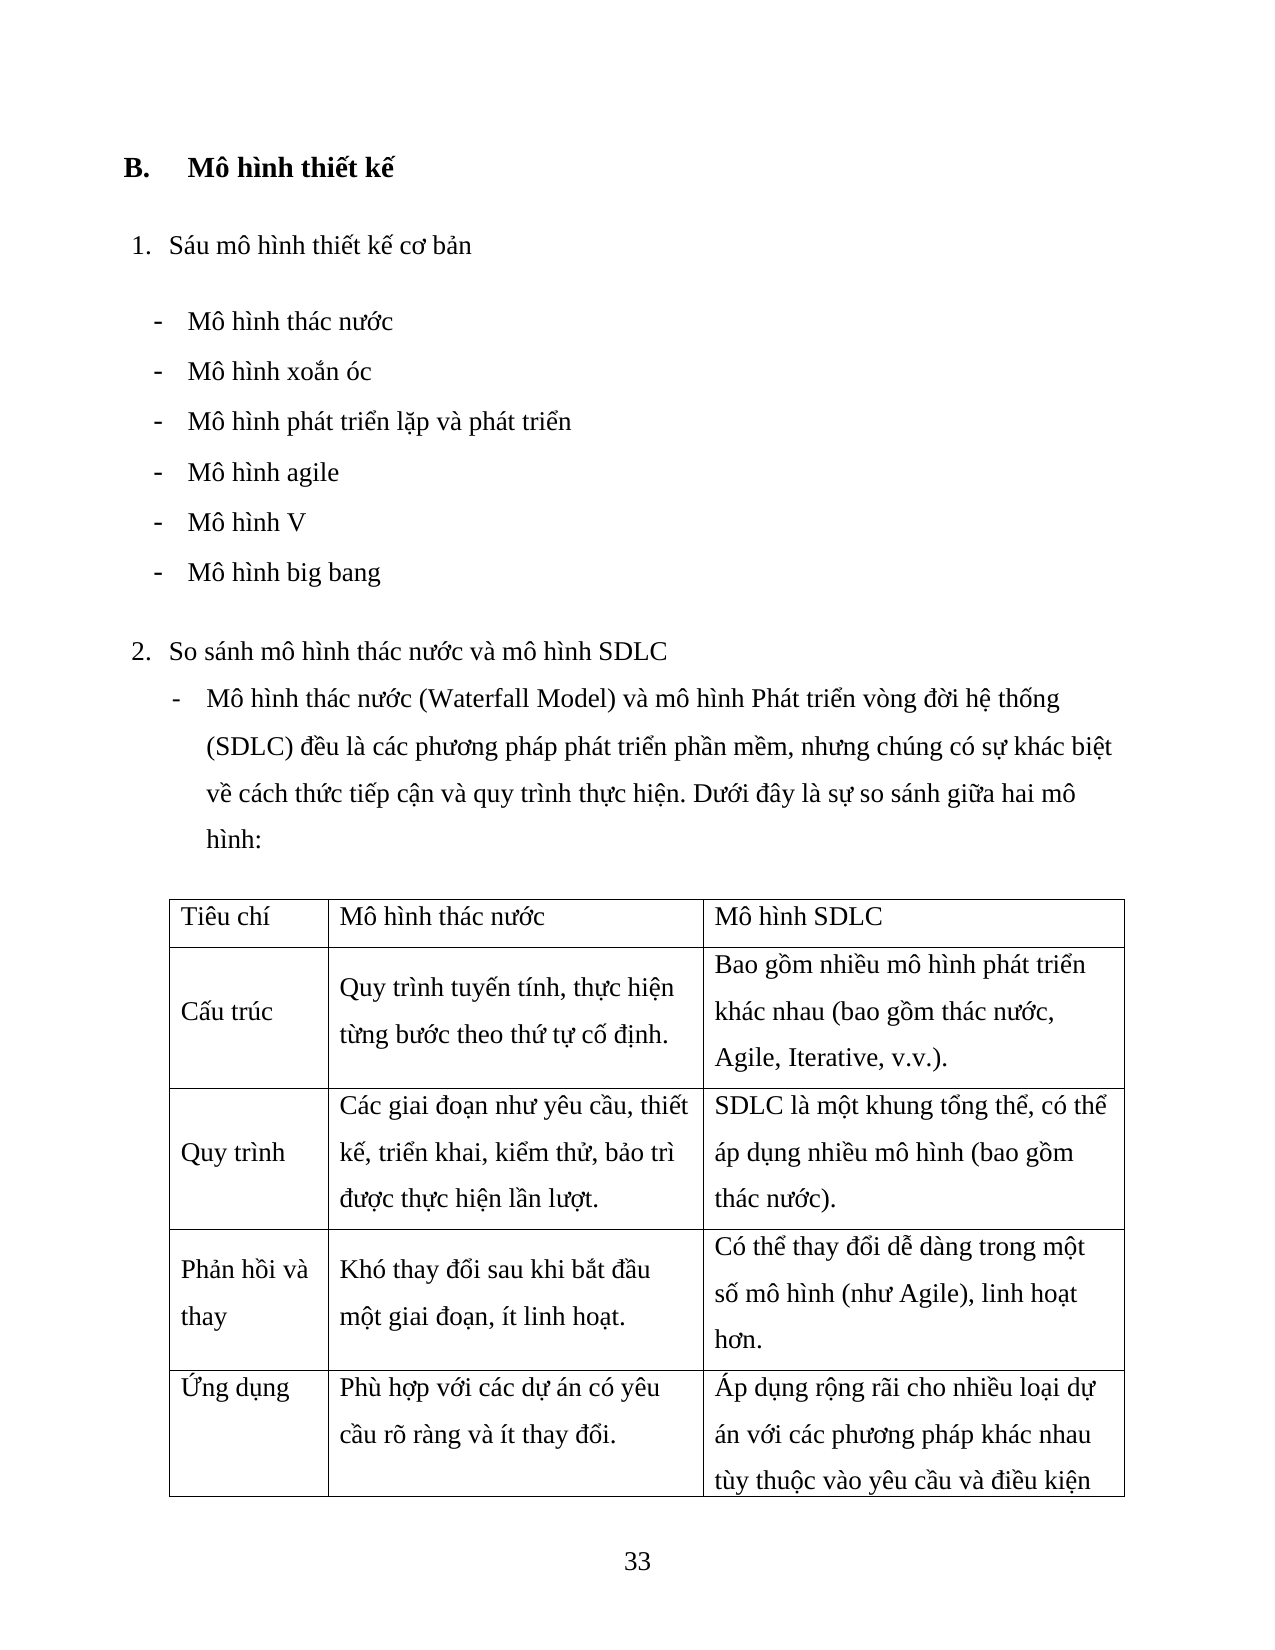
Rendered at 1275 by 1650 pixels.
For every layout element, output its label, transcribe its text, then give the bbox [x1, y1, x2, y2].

list Sáu mô hình thiết kế cơ bản [131, 229, 1125, 261]
table_cell Cấu trúc [170, 948, 328, 1088]
list Mô hình big bang [150, 556, 1125, 589]
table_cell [329, 1371, 703, 1496]
table_cell Có thể thay đổi dễ dàng trong một số mô hình (như Agile), linh hoạt hơn. [704, 1230, 1124, 1370]
table_cell Quy trình tuyến tính, thực hiện từng bước theo thứ tự cố định. [329, 948, 703, 1088]
table_cell Bao gồm nhiều mô hình phát triển khác nhau (bao gồm thác nước, Agile, Iterative, v.v.). [704, 948, 1124, 1088]
table_cell Phản hồi và thay [170, 1230, 328, 1370]
list Mô hình thác nước (Waterfall Model) và mô hình Phát triển vòng đời hệ thống (SDLC) đều là các phương pháp phát triển phần mềm, nhưng chúng có sự khác biệt về cách thức tiếp cận và quy trình thực hiện. Dưới đây là sự so sánh giữa hai mô hình: [169, 682, 1125, 854]
table_header Mô hình SDLC [704, 900, 1124, 947]
table_header Tiêu chí [170, 900, 328, 947]
table_cell Quy trình [170, 1089, 328, 1229]
list Mô hình V [150, 506, 1125, 539]
table_cell Ứng dụng [170, 1371, 328, 1496]
table_cell Các giai đoạn như yêu cầu, thiết kế, triển khai, kiểm thử, bảo trì được thực hiện lần lượt. [329, 1089, 703, 1229]
text Mô hình thiết kế [150, 150, 1125, 183]
list Mô hình agile [150, 456, 1125, 489]
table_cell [704, 1371, 1124, 1496]
table_header Mô hình thác nước [329, 900, 703, 947]
text So sánh mô hình thác nước và mô hình SDLC [131, 635, 1125, 666]
table_cell SDLC là một khung tổng thể, có thể áp dụng nhiều mô hình (bao gồm thác nước). [704, 1089, 1124, 1229]
list Mô hình xoắn óc [150, 355, 1125, 389]
table_cell Khó thay đổi sau khi bắt đầu một giai đoạn, ít linh hoạt. [329, 1230, 703, 1370]
list Mô hình thác nước [150, 305, 1125, 339]
list Mô hình phát triển lặp và phát triển [150, 406, 1125, 439]
